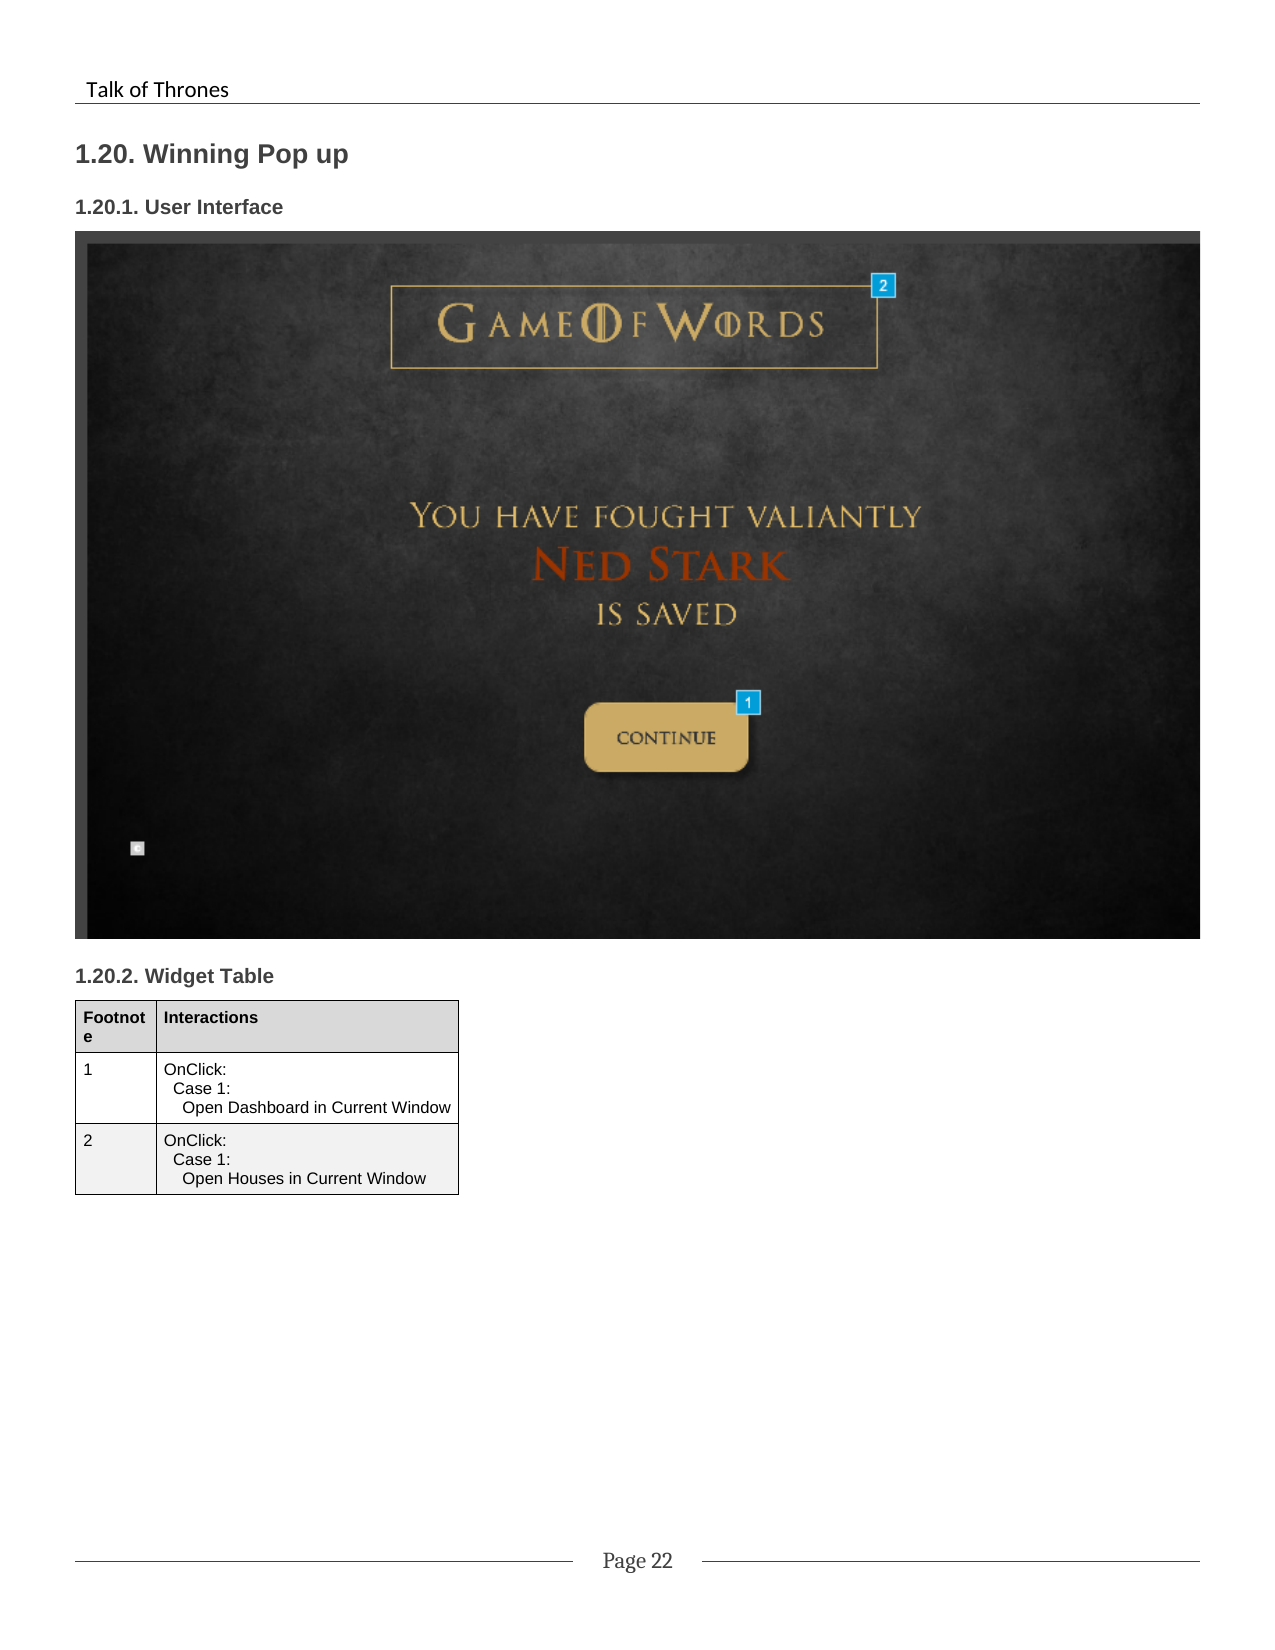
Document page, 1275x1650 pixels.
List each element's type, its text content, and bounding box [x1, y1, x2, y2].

table_header Interactions [157, 1001, 458, 1052]
table_cell OnClick: Case 1: Open Dashboard in Current Window [157, 1053, 458, 1123]
subtitle User Interface [75, 194, 1200, 218]
table_cell 2 [76, 1124, 156, 1194]
picture [75, 231, 1200, 939]
subtitle Widget Table [75, 964, 1200, 988]
table_cell OnClick: Case 1: Open Houses in Current Window [157, 1124, 458, 1194]
table_cell 1 [76, 1053, 156, 1123]
table_header Footnote [76, 1001, 156, 1052]
subtitle Winning Pop up [75, 138, 1200, 169]
